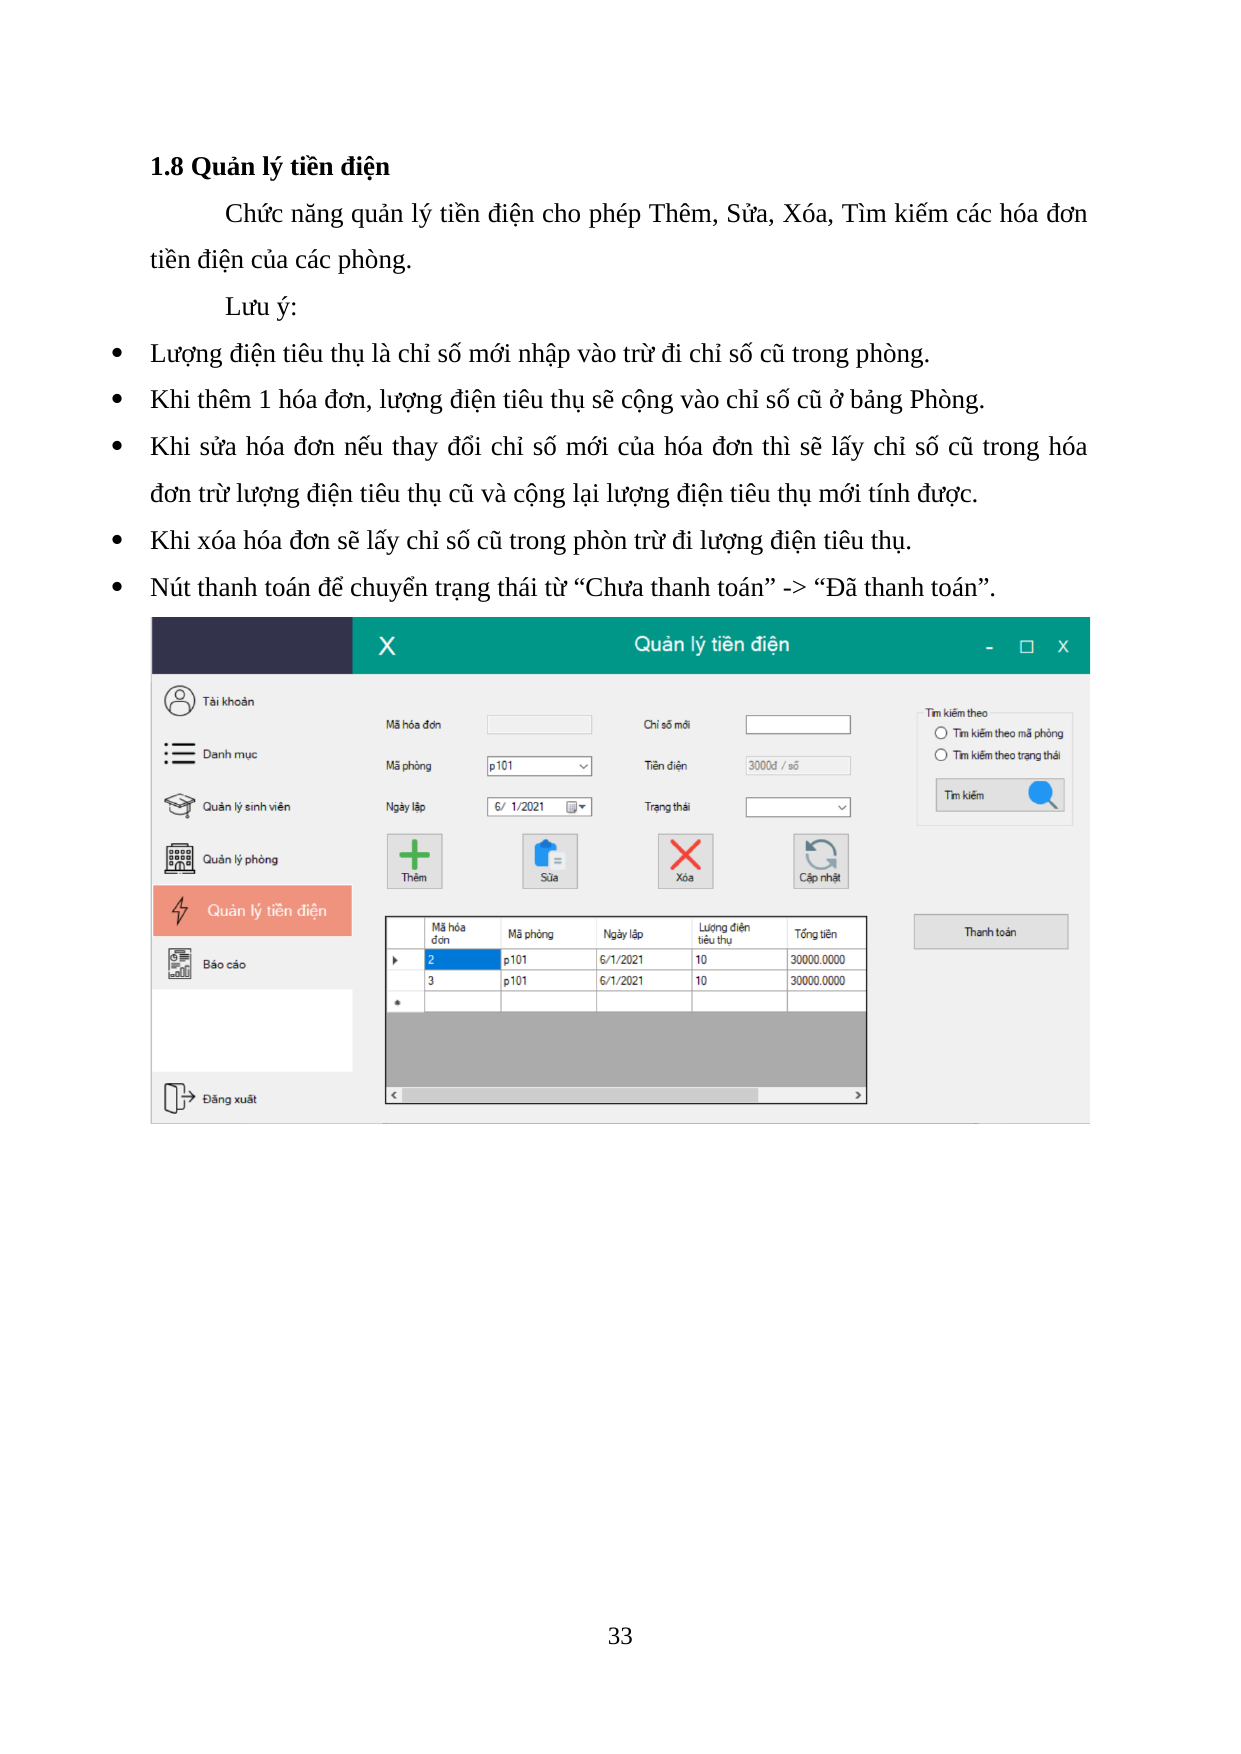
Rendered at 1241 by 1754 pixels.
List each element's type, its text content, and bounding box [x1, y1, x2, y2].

list Lượng điện tiêu thụ là chỉ số mới nhập vào trừ đi chỉ số cũ trong phòng. [112, 337, 1090, 368]
text Chức năng quản lý tiền điện cho phép Thêm, Sửa, Xóa, Tìm kiếm các hóa đơn tiền điện của các phòng. [150, 197, 1090, 274]
list Nút thanh toán để chuyển trạng thái từ “Chưa thanh toán” -> “Đã thanh toán”. [112, 571, 1090, 602]
picture [150, 617, 1091, 1124]
list Khi thêm 1 hóa đơn, lượng điện tiêu thụ sẽ cộng vào chỉ số cũ ở bảng Phòng. [112, 383, 1090, 415]
list 1.8 Quản lý tiền điện [150, 150, 1090, 181]
text Lưu ý: [150, 290, 1090, 321]
list Khi sửa hóa đơn nếu thay đổi chỉ số mới của hóa đơn thì sẽ lấy chỉ số cũ trong hóa đơn trừ lượng điện tiêu thụ cũ và cộng lại lượng điện tiêu thụ mới tính được. [112, 430, 1090, 508]
list Khi xóa hóa đơn sẽ lấy chỉ số cũ trong phòn trừ đi lượng điện tiêu thụ. [112, 524, 1090, 555]
